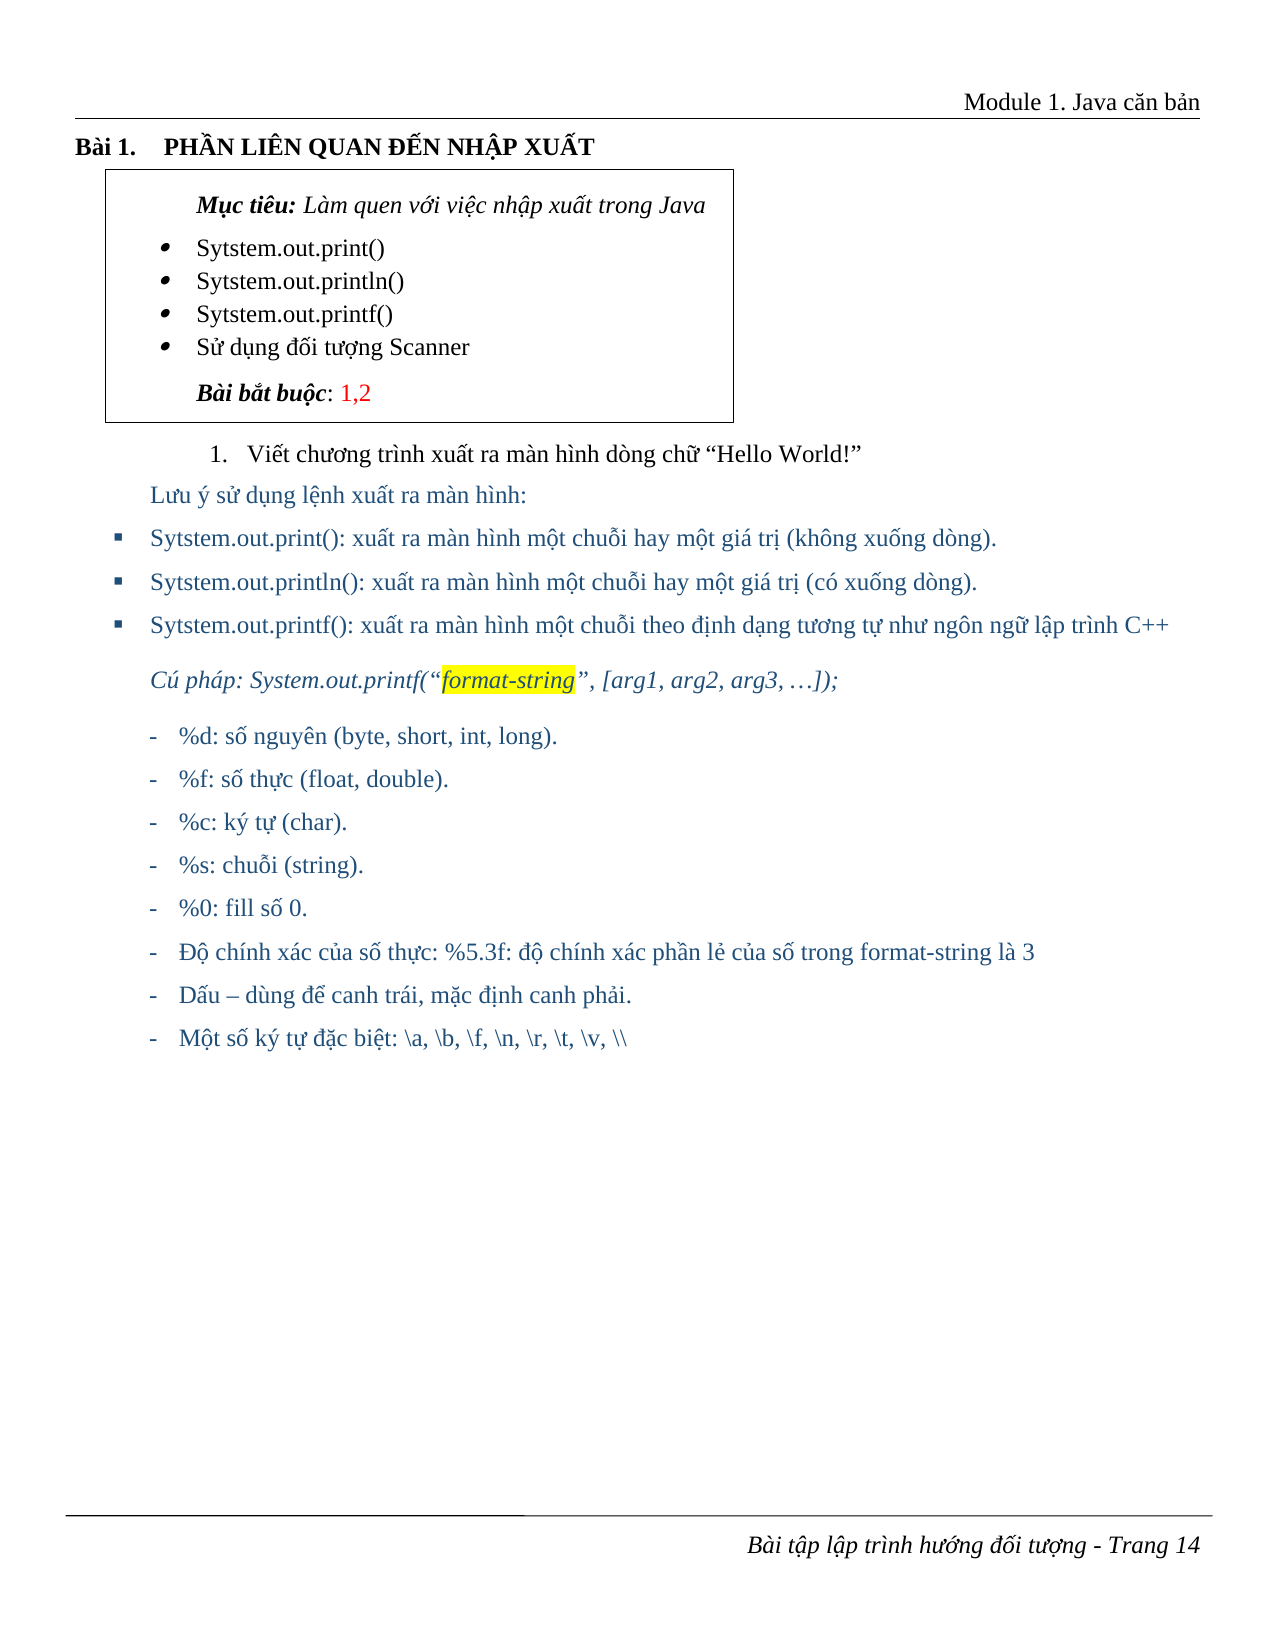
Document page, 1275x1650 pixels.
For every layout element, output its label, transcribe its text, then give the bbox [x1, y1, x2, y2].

text Cú pháp: System.out.printf(“format-string”, [arg1, arg2, arg3, …]); [150, 665, 442, 694]
subtitle PHẦN LIÊN QUAN ĐẾN NHẬP XUẤT [75, 132, 1200, 161]
text Lưu ý sử dụng lệnh xuất ra màn hình: [75, 480, 1200, 509]
list %f: số thực (float, double). [149, 764, 1200, 793]
text Cú pháp: System.out.printf(“format-string”, [arg1, arg2, arg3, …]); [575, 665, 1200, 694]
list Sytstem.out.println(): xuất ra màn hình một chuỗi hay một giá trị (có xuống dòng). [112, 567, 1200, 595]
list %s: chuỗi (string). [149, 850, 1200, 879]
list Một số ký tự đặc biệt: \a, \b, \f, \n, \r, \t, \v, \\ [149, 1023, 1200, 1052]
list %c: ký tự (char). [149, 807, 1200, 836]
list Độ chính xác của số thực: %5.3f: độ chính xác phần lẻ của số trong format-string là 3 [149, 937, 1200, 965]
list Sytstem.out.printf(): xuất ra màn hình một chuỗi theo định dạng tương tự như ngôn ngữ lập trình C++ [112, 610, 1200, 638]
subtitle Viết chương trình xuất ra màn hình dòng chữ “Hello World!” [134, 173, 1200, 467]
list %0: fill số 0. [149, 893, 1200, 922]
list Sytstem.out.print(): xuất ra màn hình một chuỗi hay một giá trị (không xuống dòng). [112, 523, 1200, 552]
list Dấu – dùng để canh trái, mặc định canh phải. [149, 980, 1200, 1008]
list %d: số nguyên (byte, short, int, long). [149, 721, 1200, 750]
